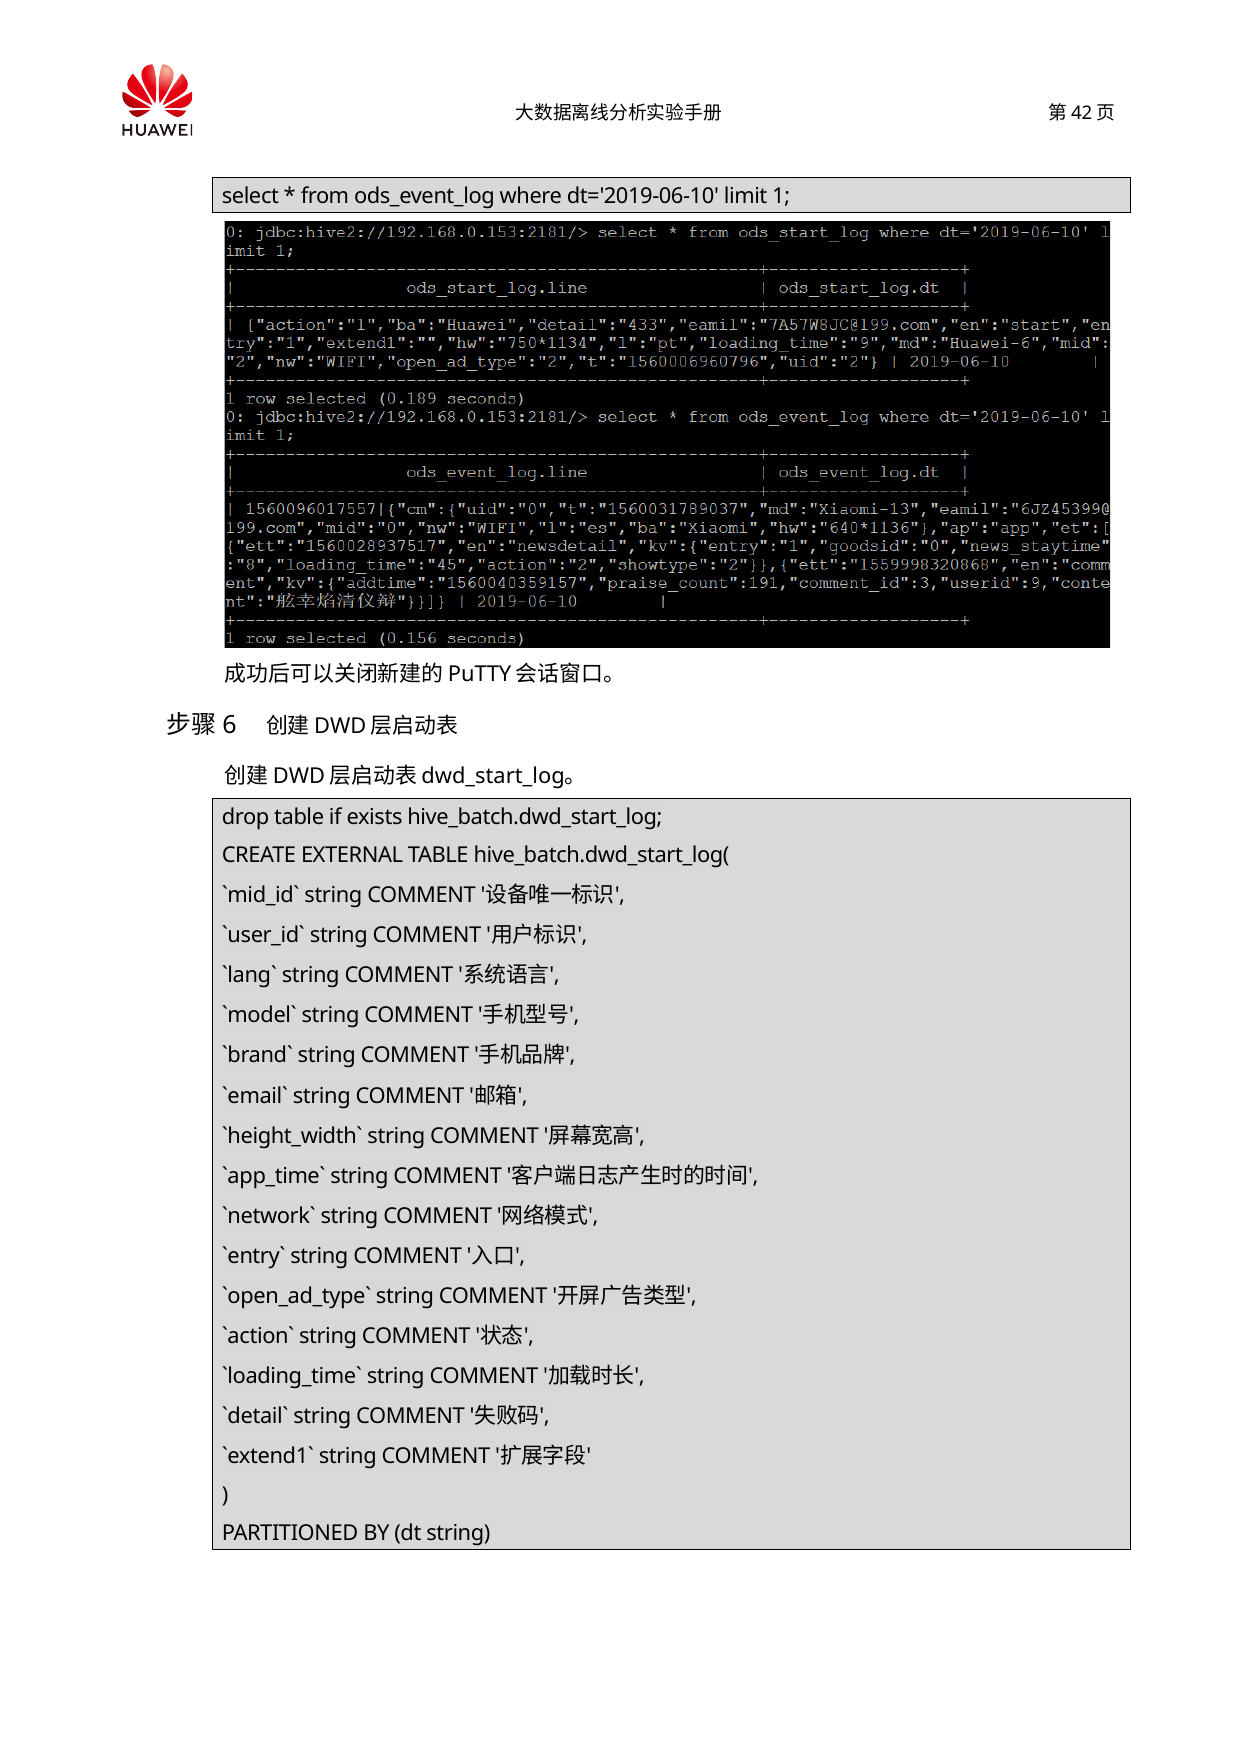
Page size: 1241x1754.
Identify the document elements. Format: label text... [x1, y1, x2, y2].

text 创建DWD层启动表dwd_start_log。 [224, 758, 1122, 789]
text select * from ods_event_log where dt='2019-06-10' limit 1; [213, 178, 1130, 212]
text `open_ad_type` string COMMENT '开屏广告类型', [213, 1275, 1130, 1310]
text 成功后可以关闭新建的PuTTY会话窗口。 [224, 656, 1122, 688]
picture [122, 64, 193, 136]
text CREATE EXTERNAL TABLE hive_batch.dwd_start_log( [213, 836, 1130, 869]
text drop table if exists hive_batch.dwd_start_log; [213, 799, 1130, 831]
text `action` string COMMENT '状态', [213, 1315, 1130, 1350]
text 创建DWD层启动表 [236, 705, 1122, 741]
text `extend1` string COMMENT '扩展字段' [213, 1435, 1130, 1470]
text `mid_id` string COMMENT '设备唯一标识', [213, 874, 1130, 909]
text `email` string COMMENT '邮箱', [213, 1074, 1130, 1109]
text `lang` string COMMENT '系统语言', [213, 954, 1130, 989]
text `height_width` string COMMENT '屏幕宽高', [213, 1114, 1130, 1149]
text PARTITIONED BY (dt string) [213, 1514, 1130, 1549]
text `app_time` string COMMENT '客户端日志产生时的时间', [213, 1155, 1130, 1189]
text `loading_time` string COMMENT '加载时长', [213, 1355, 1130, 1390]
text `network` string COMMENT '网络模式', [213, 1195, 1130, 1230]
text `entry` string COMMENT '入口', [213, 1235, 1130, 1270]
picture [224, 221, 1111, 648]
text ) [213, 1476, 1130, 1508]
text `model` string COMMENT '手机型号', [213, 994, 1130, 1029]
text `brand` string COMMENT '手机品牌', [213, 1034, 1130, 1069]
text `user_id` string COMMENT '用户标识', [213, 914, 1130, 949]
text `detail` string COMMENT '失败码', [213, 1395, 1130, 1430]
